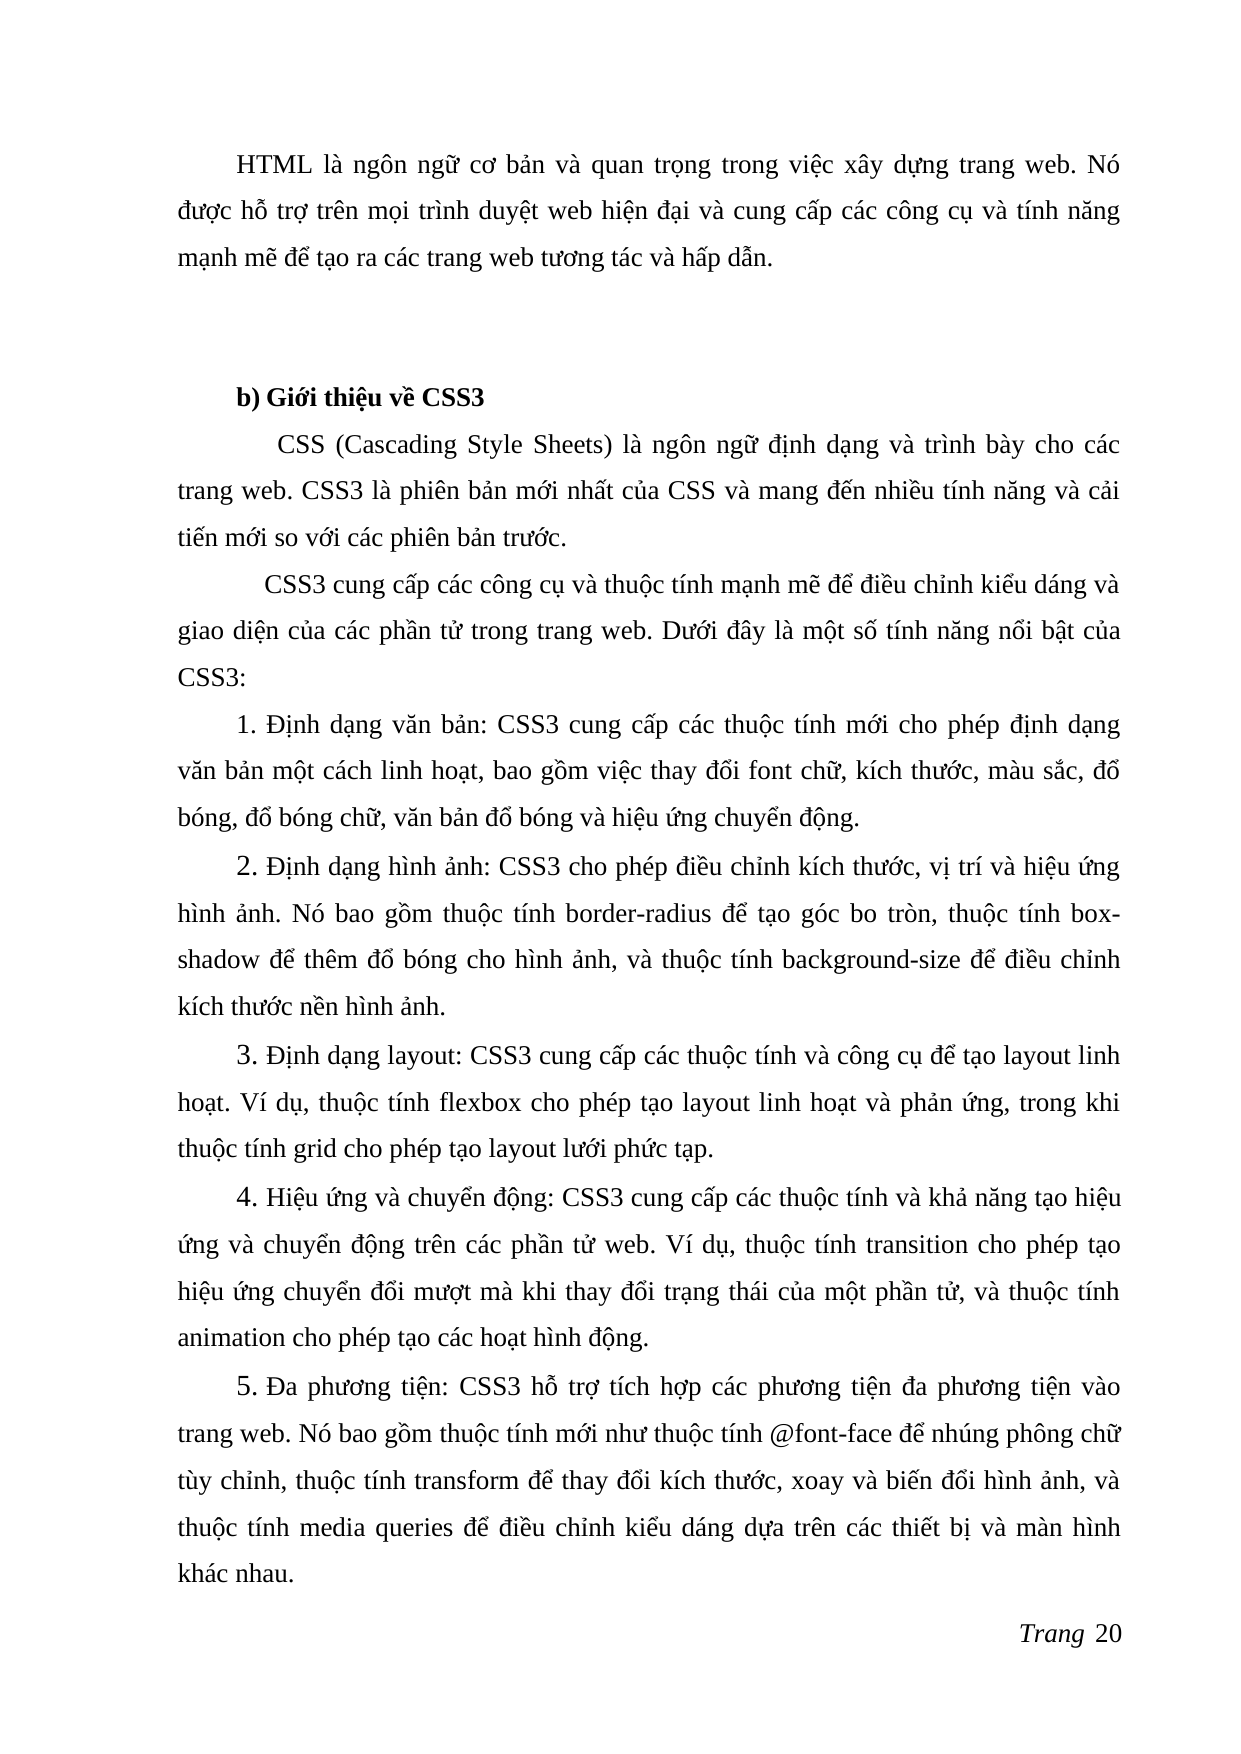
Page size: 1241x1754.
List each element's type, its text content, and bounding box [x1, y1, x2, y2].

list Định dạng văn bản: CSS3 cung cấp các thuộc tính mới cho phép định dạng văn bản một cách linh hoạt, bao gồm việc thay đổi font chữ, kích thước, màu sắc, đổ bóng, đổ bóng chữ, văn bản đổ bóng và hiệu ứng chuyển động. [177, 708, 1122, 832]
text CSS3 cung cấp các công cụ và thuộc tính mạnh mẽ để điều chỉnh kiểu dáng và giao diện của các phần tử trong trang web. Dưới đây là một số tính năng nổi bật của CSS3: [177, 568, 1122, 692]
list Hiệu ứng và chuyển động: CSS3 cung cấp các thuộc tính và khả năng tạo hiệu ứng và chuyển động trên các phần tử web. Ví dụ, thuộc tính transition cho phép tạo hiệu ứng chuyển đổi mượt mà khi thay đổi trạng thái của một phần tử, và thuộc tính animation cho phép tạo các hoạt hình động. [177, 1179, 1122, 1353]
list Định dạng hình ảnh: CSS3 cho phép điều chỉnh kích thước, vị trí và hiệu ứng hình ảnh. Nó bao gồm thuộc tính border-radius để tạo góc bo tròn, thuộc tính box-shadow để thêm đổ bóng cho hình ảnh, và thuộc tính background-size để điều chỉnh kích thước nền hình ảnh. [177, 848, 1122, 1021]
text CSS (Cascading Style Sheets) là ngôn ngữ định dạng và trình bày cho các trang web. CSS3 là phiên bản mới nhất của CSS và mang đến nhiều tính năng và cải tiến mới so với các phiên bản trước. [177, 428, 1122, 552]
text HTML là ngôn ngữ cơ bản và quan trọng trong việc xây dựng trang web. Nó được hỗ trợ trên mọi trình duyệt web hiện đại và cung cấp các công cụ và tính năng mạnh mẽ để tạo ra các trang web tương tác và hấp dẫn. [177, 148, 1122, 272]
list Định dạng layout: CSS3 cung cấp các thuộc tính và công cụ để tạo layout linh hoạt. Ví dụ, thuộc tính flexbox cho phép tạo layout linh hoạt và phản ứng, trong khi thuộc tính grid cho phép tạo layout lưới phức tạp. [177, 1037, 1122, 1164]
list Đa phương tiện: CSS3 hỗ trợ tích hợp các phương tiện đa phương tiện vào trang web. Nó bao gồm thuộc tính mới như thuộc tính @font-face để nhúng phông chữ tùy chỉnh, thuộc tính transform để thay đổi kích thước, xoay và biến đổi hình ảnh, và thuộc tính media queries để điều chỉnh kiểu dáng dựa trên các thiết bị và màn hình khác nhau. [177, 1368, 1122, 1588]
subtitle Giới thiệu về CSS3 [177, 381, 1122, 412]
